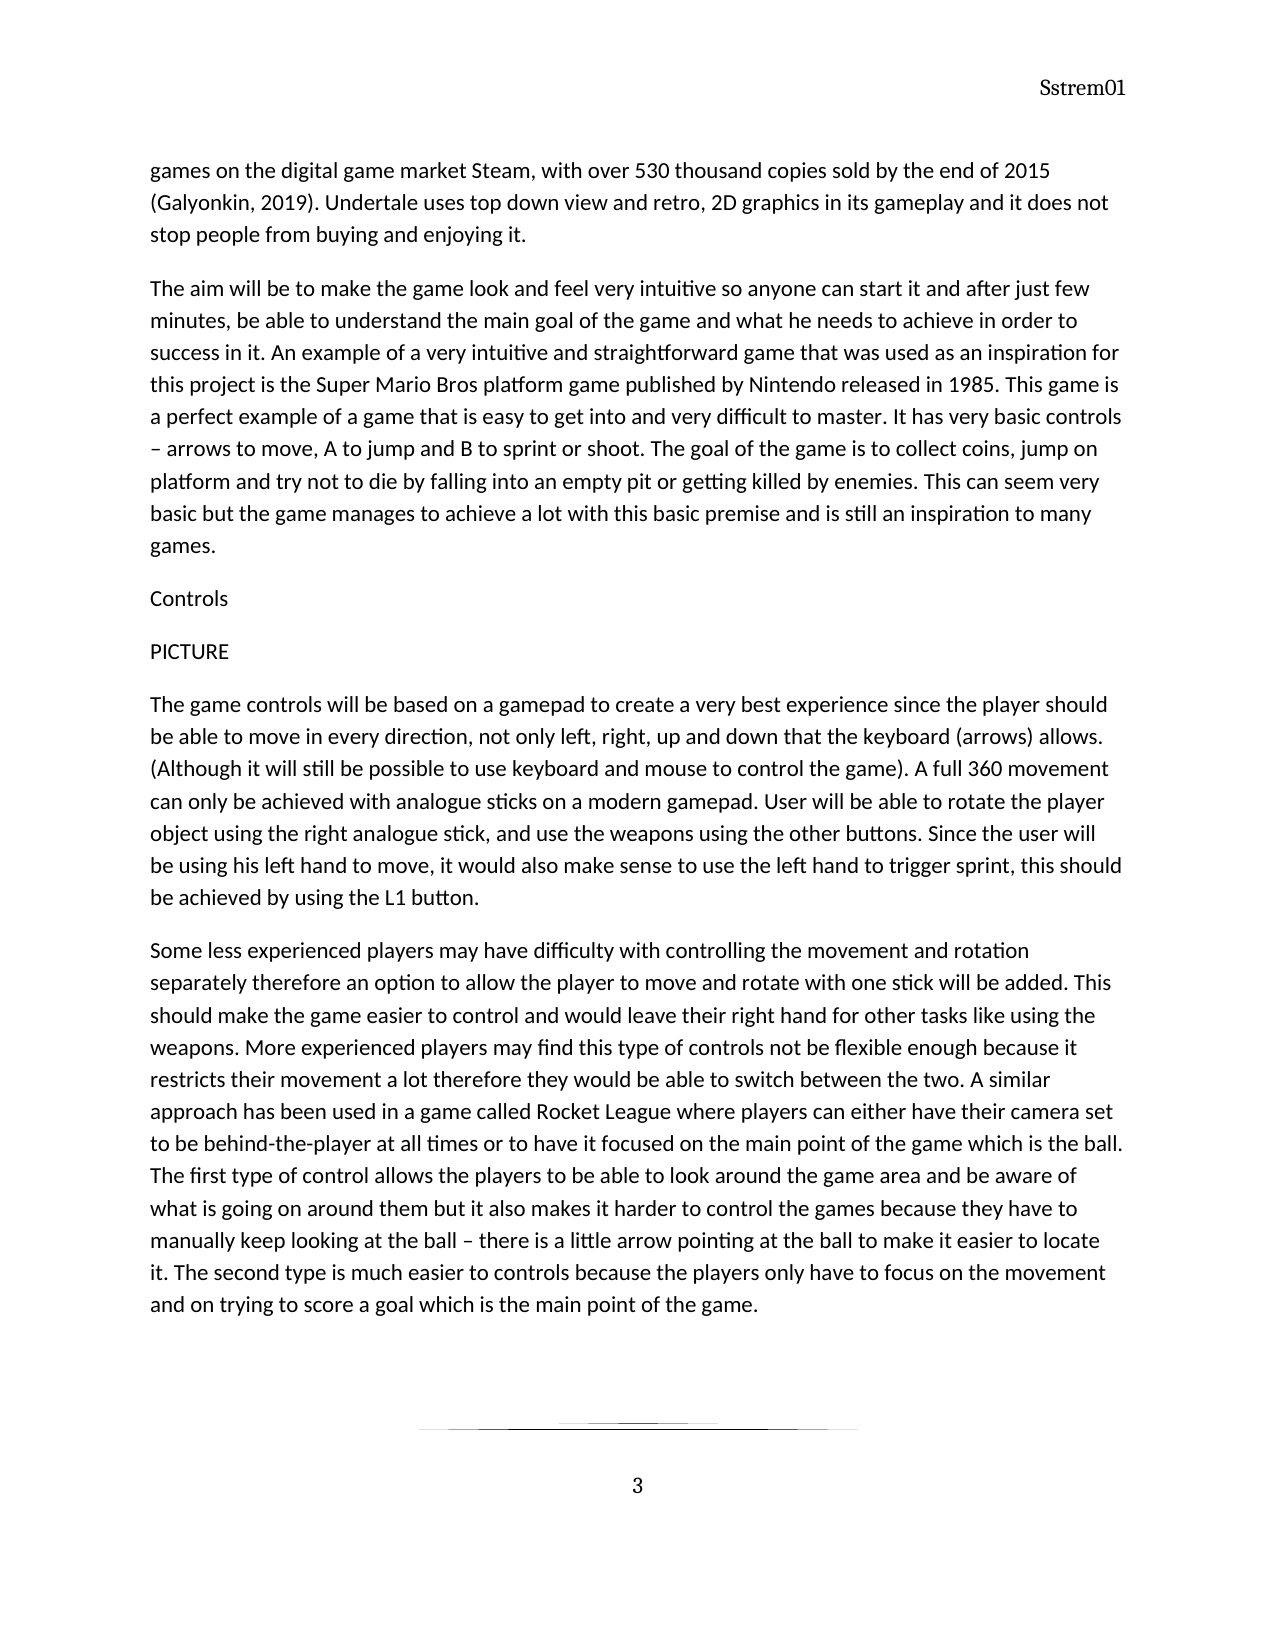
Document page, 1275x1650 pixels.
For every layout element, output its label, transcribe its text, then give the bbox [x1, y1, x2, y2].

text PICTURE [150, 637, 1125, 665]
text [150, 156, 1125, 249]
text Controls [150, 584, 1125, 612]
text The game controls will be based on a gamepad to create a very best experience since the player should be able to move in every direction, not only left, right, up and down that the keyboard (arrows) allows. (Although it will still be possible to use keyboard and mouse to control the game). A full 360 movement can only be achieved with analogue sticks on a modern gamepad. User will be able to rotate the player object using the right analogue stick, and use the weapons using the other buttons. Since the user will be using his left hand to move, it would also make sense to use the left hand to trigger sprint, this should be achieved by using the L1 button. [150, 690, 1125, 911]
text Some less experienced players may have difficulty with controlling the movement and rotation separately therefore an option to allow the player to move and rotate with one stick will be added. This should make the game easier to control and would leave their right hand for other tasks like using the weapons. More experienced players may find this type of controls not be flexible enough because it restricts their movement a lot therefore they would be able to switch between the two. A similar approach has been used in a game called Rocket League where players can either have their camera set to be behind-the-player at all times or to have it focused on the main point of the game which is the ball. The first type of control allows the players to be able to look around the game area and be aware of what is going on around them but it also makes it harder to control the games because they have to manually keep looking at the ball – there is a little arrow pointing at the ball to make it easier to locate it. The second type is much easier to controls because the players only have to focus on the movement and on trying to score a goal which is the main point of the game. [150, 936, 1125, 1318]
text The aim will be to make the game look and feel very intuitive so anyone can start it and after just few minutes, be able to understand the main goal of the game and what he needs to achieve in order to success in it. An example of a very intuitive and straightforward game that was used as an inspiration for this project is the Super Mario Bros platform game published by Nintendo released in 1985. This game is a perfect example of a game that is easy to get into and very difficult to master. It has very basic controls – arrows to move, A to jump and B to sprint or shoot. The goal of the game is to collect coins, jump on platform and try not to die by falling into an empty pit or getting killed by enemies. This can seem very basic but the game manages to achieve a lot with this basic premise and is still an inspiration to many games. [150, 274, 1125, 559]
